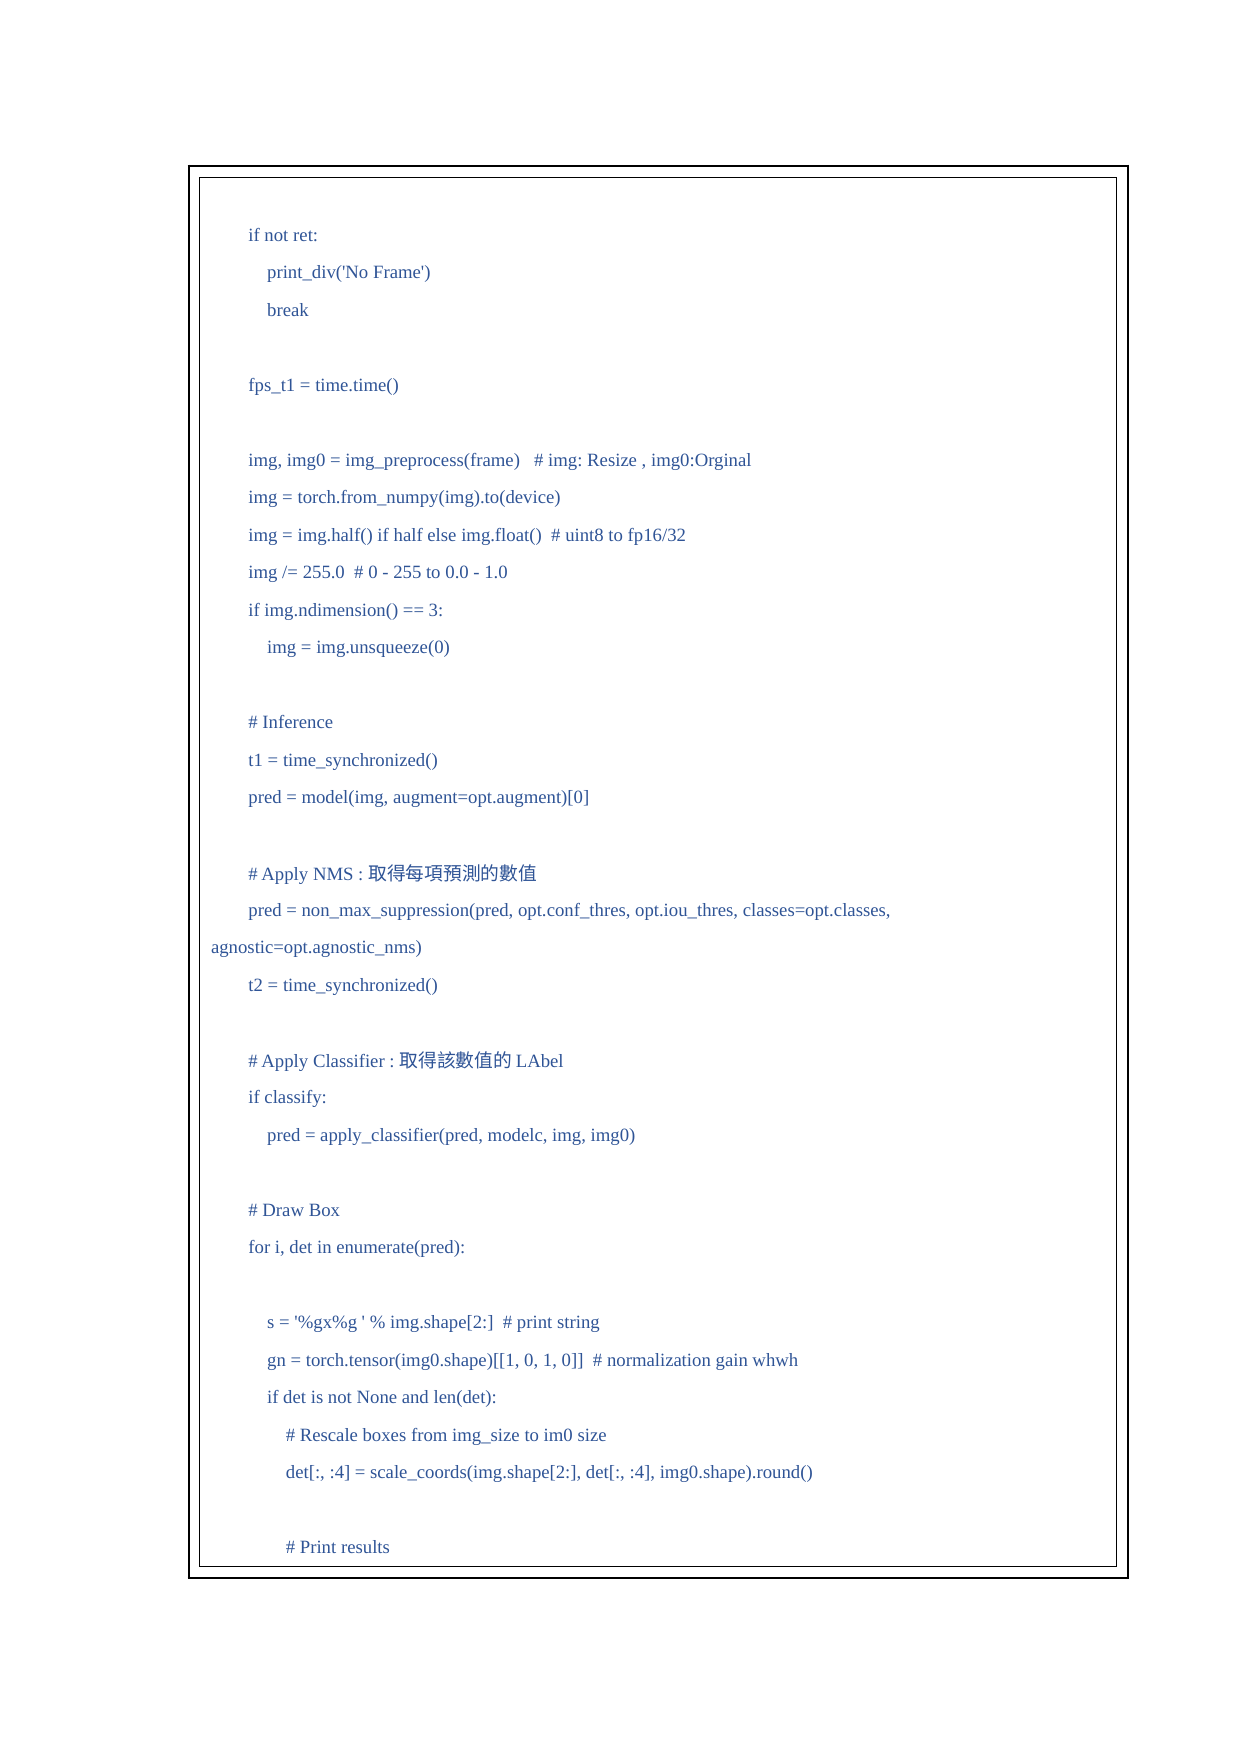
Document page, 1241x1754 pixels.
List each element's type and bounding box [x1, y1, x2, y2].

table_cell [190, 167, 1127, 1577]
